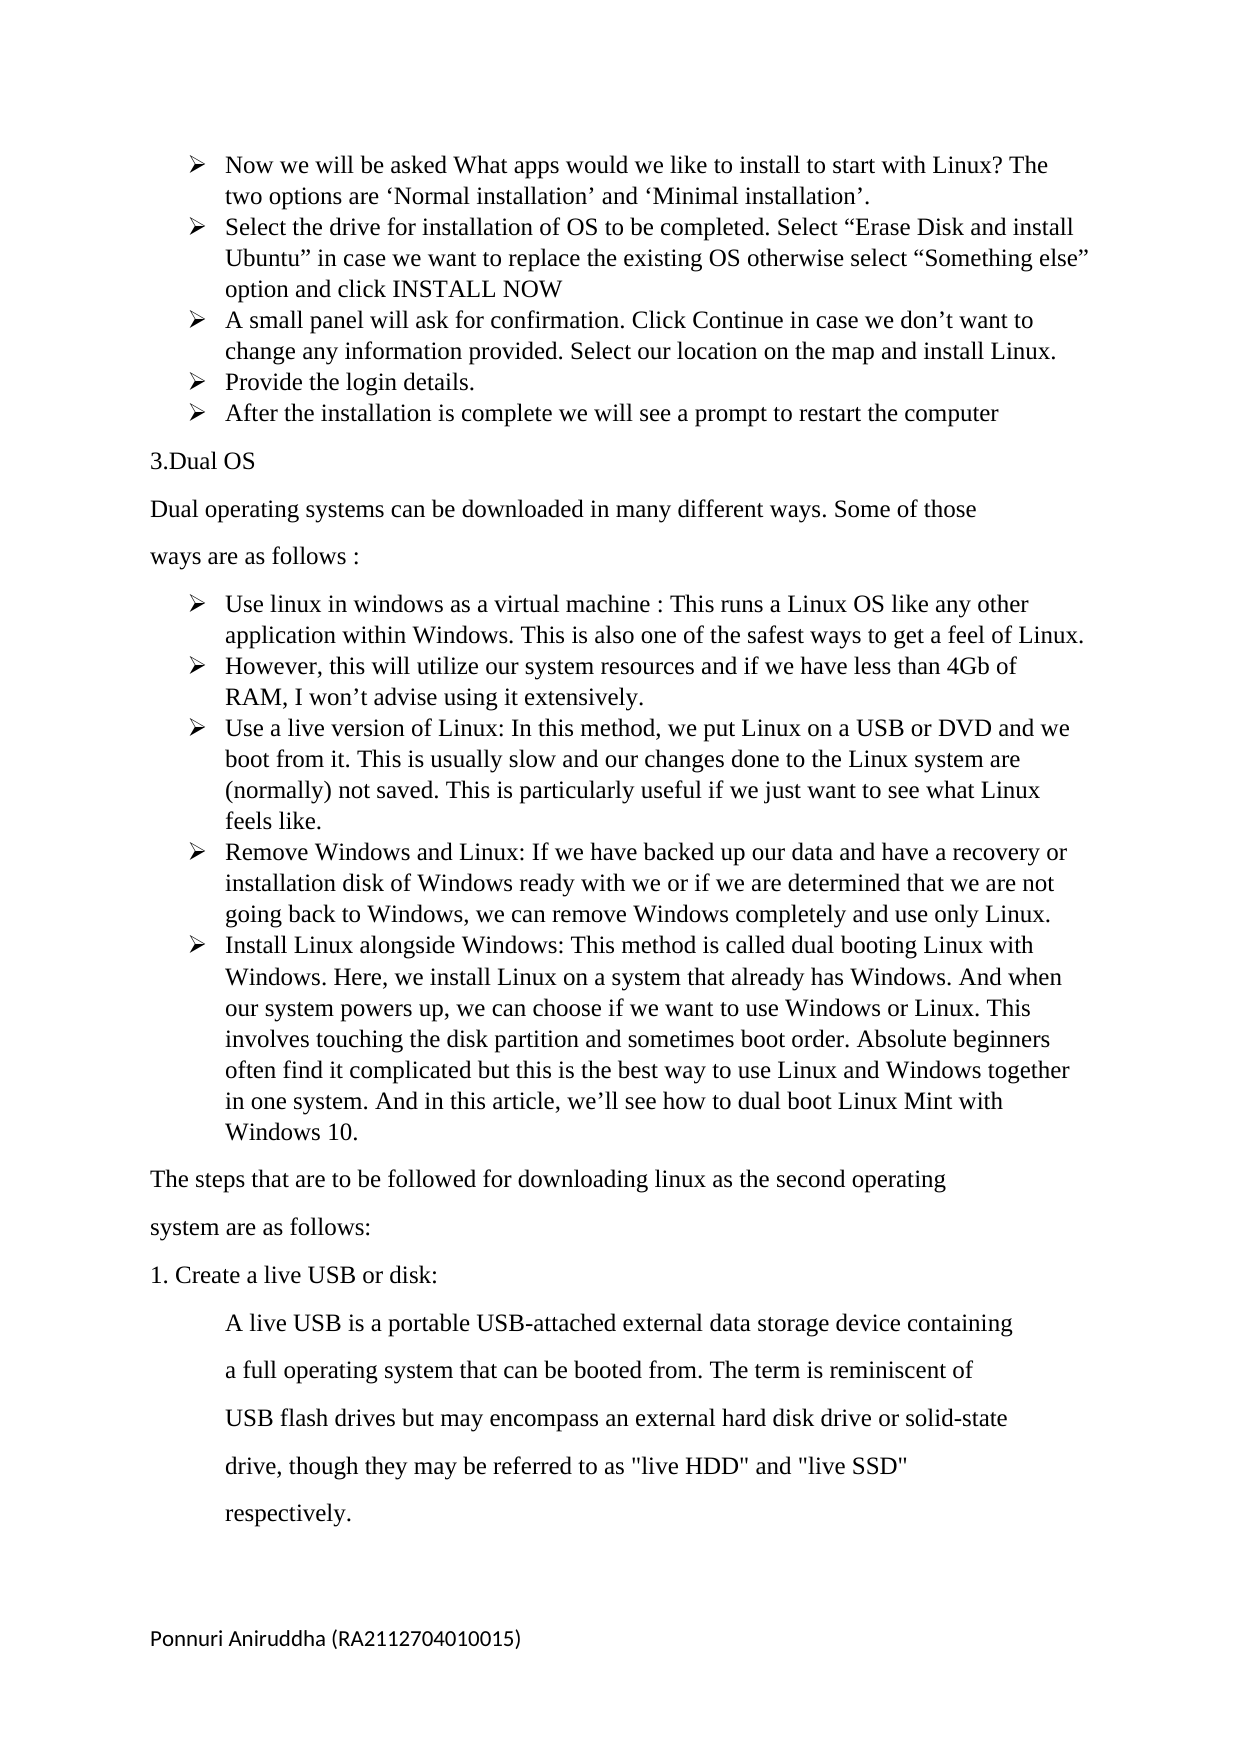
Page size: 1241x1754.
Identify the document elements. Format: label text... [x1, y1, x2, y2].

list in one system. And in this article, we’ll see how to dual boot Linux Mint with [225, 1086, 1090, 1114]
text ways are as follows : [150, 541, 1090, 570]
list boot from it. This is usually slow and our changes done to the Linux system are [225, 744, 1090, 773]
text 1. Create a live USB or disk: [150, 1260, 1090, 1289]
list Provide the login details. [187, 367, 1090, 396]
list application within Windows. This is also one of the safest ways to get a feel of Linux. [225, 620, 1090, 649]
text A live USB is a portable USB-attached external data storage device containing [225, 1308, 1090, 1336]
text a full operating system that can be booted from. The term is reminiscent of [225, 1355, 1090, 1384]
list RAM, I won’t advise using it extensively. [225, 682, 1090, 711]
list Select the drive for installation of OS to be completed. Select “Erase Disk and install Ubuntu” in case we want to replace the existing OS otherwise select “Something else” option and click INSTALL NOW [187, 212, 1090, 303]
list Install Linux alongside Windows: This method is called dual booting Linux with [187, 931, 1090, 959]
list A small panel will ask for confirmation. Click Continue in case we don’t want to change any information provided. Select our location on the map and install Linux. [187, 305, 1090, 365]
text system are as follows: [150, 1212, 1090, 1241]
list After the installation is complete we will see a prompt to restart the computer [187, 398, 1090, 427]
list our system powers up, we can choose if we want to use Windows or Linux. This [225, 993, 1090, 1021]
list installation disk of Windows ready with we or if we are determined that we are not [225, 868, 1090, 897]
text respectively. [225, 1498, 1090, 1527]
list Remove Windows and Linux: If we have backed up our data and have a recovery or [187, 837, 1090, 866]
list Now we will be asked What apps would we like to install to start with Linux? The two options are ‘Normal installation’ and ‘Minimal installation’. [187, 150, 1090, 210]
text Dual operating systems can be downloaded in many different ways. Some of those [150, 494, 1090, 522]
list Windows 10. [225, 1117, 1090, 1146]
list (normally) not saved. This is particularly useful if we just want to see what Linux [225, 775, 1090, 804]
list going back to Windows, we can remove Windows completely and use only Linux. [225, 899, 1090, 928]
text The steps that are to be followed for downloading linux as the second operating [150, 1164, 1090, 1193]
list Use linux in windows as a virtual machine : This runs a Linux OS like any other [187, 589, 1090, 618]
list Use a live version of Linux: In this method, we put Linux on a USB or DVD and we [187, 713, 1090, 742]
list involves touching the disk partition and sometimes boot order. Absolute beginners [225, 1024, 1090, 1052]
list Windows. Here, we install Linux on a system that already has Windows. And when [225, 962, 1090, 990]
text USB flash drives but may encompass an external hard disk drive or solid-state [225, 1403, 1090, 1432]
list feels like. [225, 806, 1090, 835]
list often find it complicated but this is the best way to use Linux and Windows together [225, 1055, 1090, 1083]
text drive, though they may be referred to as "live HDD" and "live SSD" [225, 1451, 1090, 1479]
list However, this will utilize our system resources and if we have less than 4Gb of [187, 651, 1090, 680]
text 3.Dual OS [150, 446, 1090, 475]
